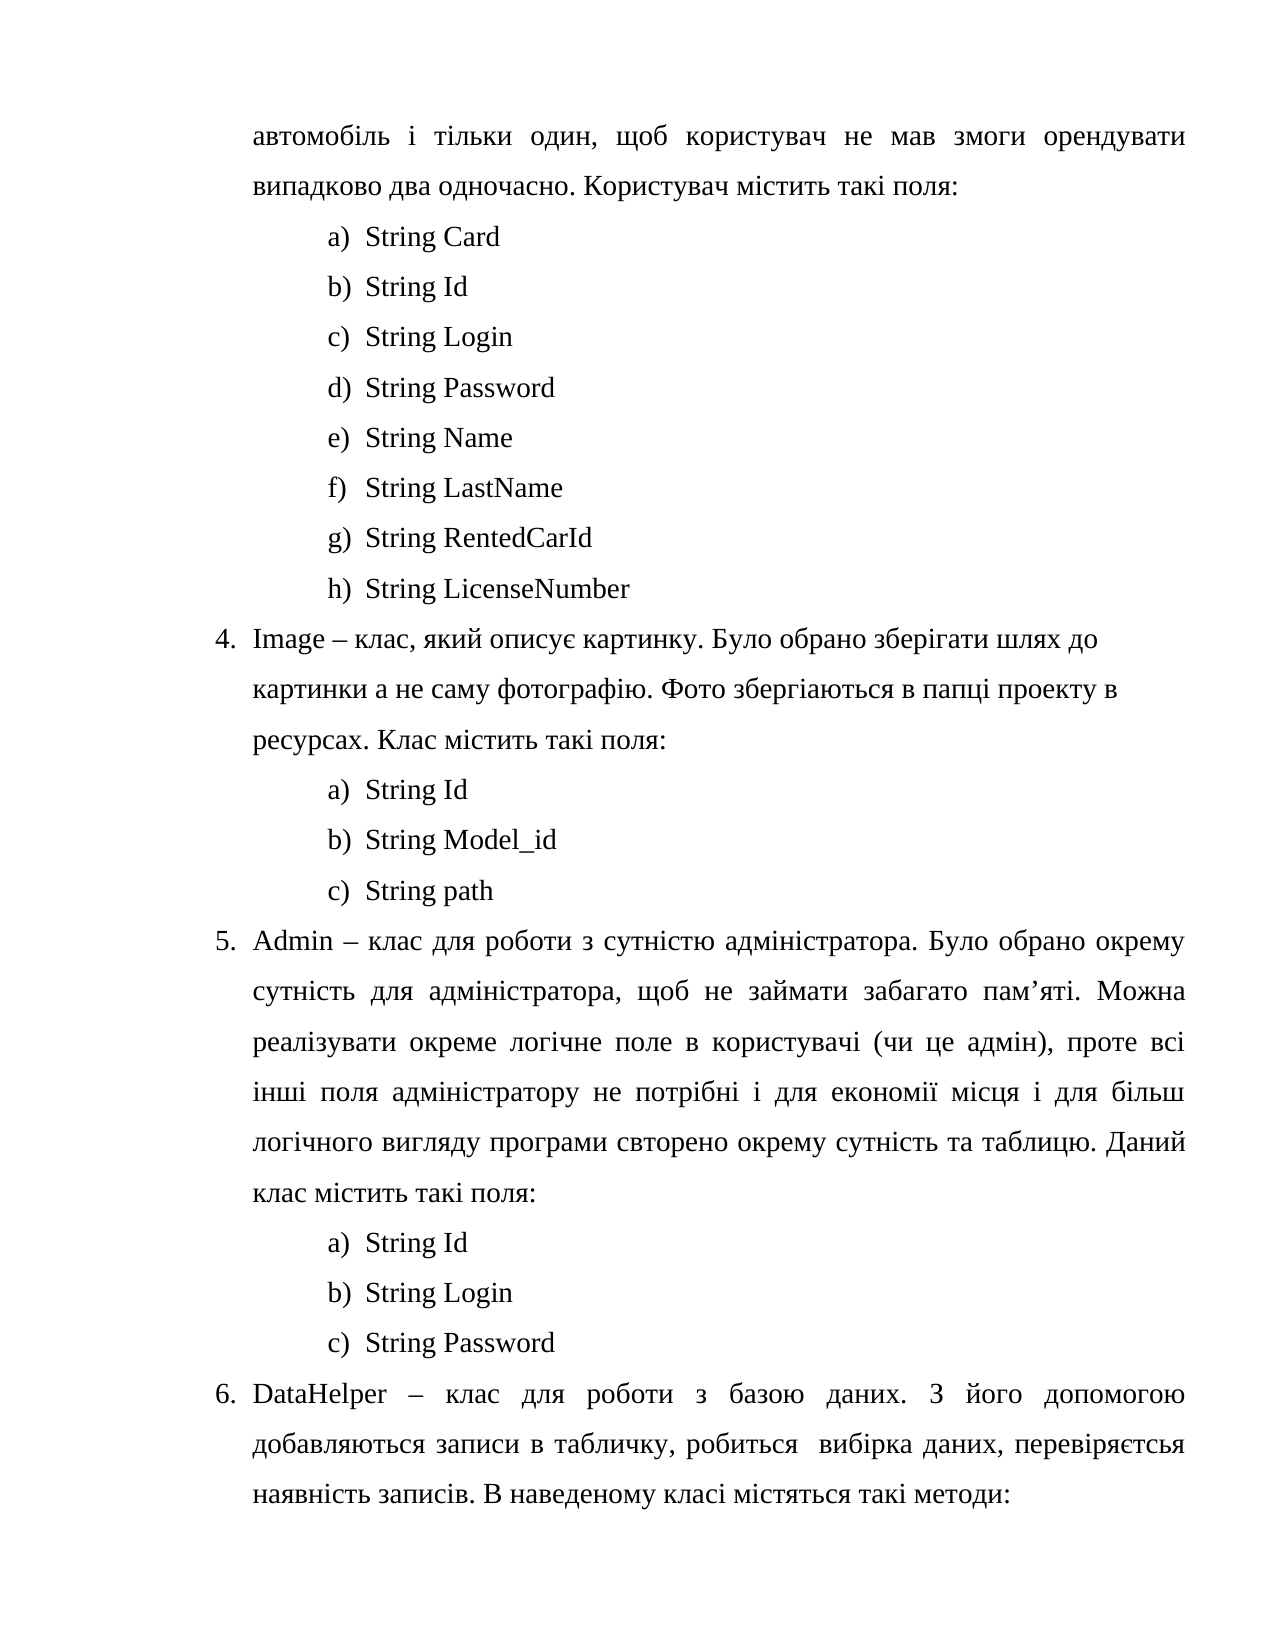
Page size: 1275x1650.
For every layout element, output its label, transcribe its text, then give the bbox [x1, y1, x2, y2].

list String Id [327, 1225, 1186, 1258]
list String Name [327, 420, 1186, 453]
list String Model_id [327, 822, 1186, 856]
list Image – клас, який описує картинку. Було обрано зберігати шлях до картинки а не саму фотографію. Фото збергіаються в папці проекту в ресурсах. Клас містить такі поля: [215, 621, 1186, 755]
list DataHelper – клас для роботи з базою даних. З його допомогою добавляються записи в табличку, робиться вибірка даних, перевіряєтсья наявність записів. В наведеному класі містяться такі методи: [215, 1376, 1186, 1510]
list String Id [327, 269, 1186, 303]
list String Password [327, 1326, 1186, 1359]
list String path [327, 873, 1186, 906]
list String Login [327, 1275, 1186, 1309]
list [215, 118, 1186, 202]
list String LicenseNumber [327, 571, 1186, 604]
list String RentedCarId [327, 521, 1186, 554]
list String LastName [327, 470, 1186, 504]
list String Card [327, 219, 1186, 252]
list String Id [327, 772, 1186, 806]
list Admin – клас для роботи з сутністю адміністратора. Було обрано окрему сутність для адміністратора, щоб не займати забагато пам’яті. Можна реалізувати окреме логічне поле в користувачі (чи це адмін), проте всі інші поля адміністратору не потрібні і для економії місця і для більш логічного вигляду програми свторено окрему сутність та таблицю. Даний клас містить такі поля: [215, 923, 1186, 1208]
list String Password [327, 370, 1186, 403]
list String Login [327, 319, 1186, 353]
